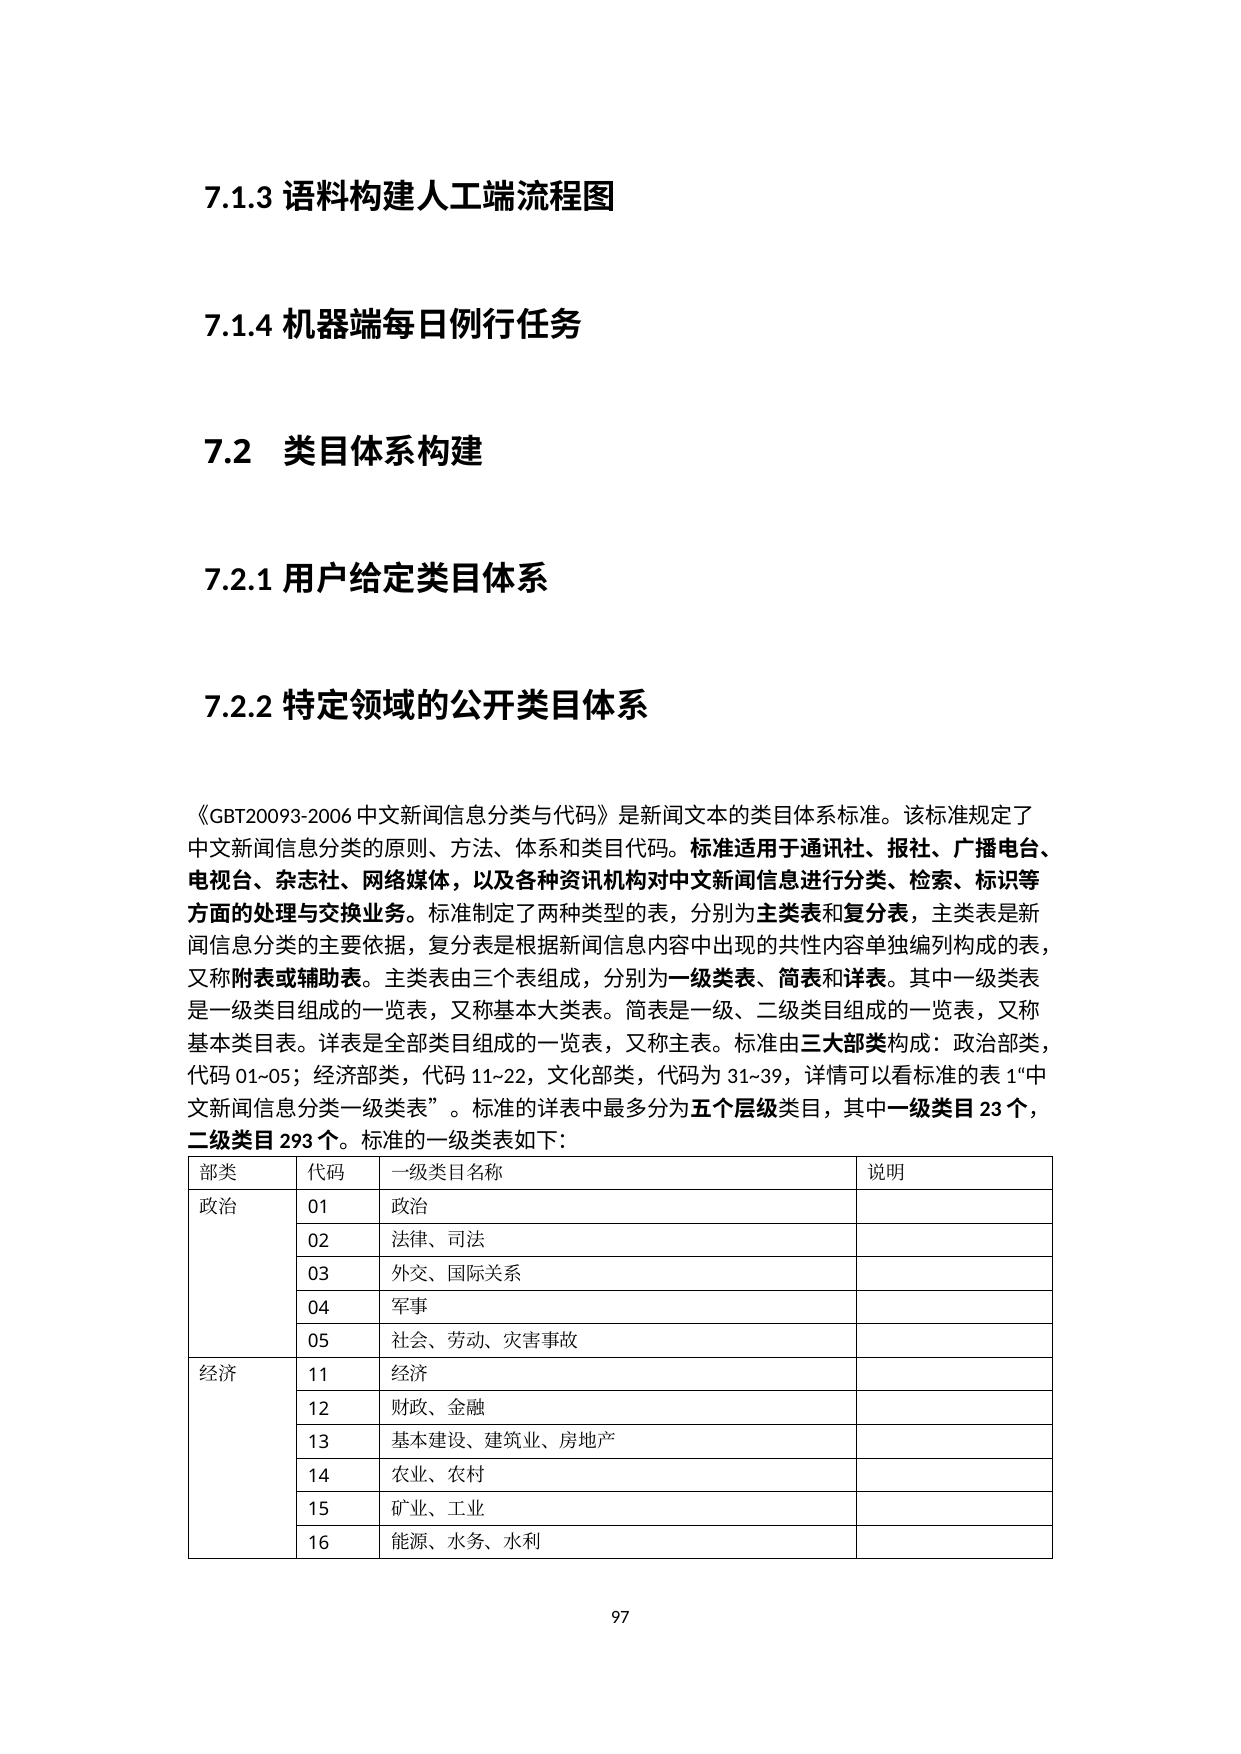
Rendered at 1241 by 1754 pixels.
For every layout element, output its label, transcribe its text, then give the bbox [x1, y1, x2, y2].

table_cell 矿业、工业 [380, 1492, 856, 1524]
table_cell [857, 1324, 1052, 1357]
table_header 部类 [189, 1157, 296, 1189]
table_cell 经济 [189, 1358, 296, 1558]
table_cell 基本建设、建筑业、房地产 [380, 1425, 856, 1457]
table_cell [857, 1224, 1052, 1256]
table_header 说明 [857, 1157, 1052, 1189]
table_cell 经济 [380, 1358, 856, 1390]
table_cell 政治 [380, 1190, 856, 1223]
table_cell 01 [297, 1190, 379, 1223]
table_cell 16 [297, 1526, 379, 1558]
text 《GBT20093-2006中文新闻信息分类与代码》是新闻文本的类目体系标准。该标准规定了中文新闻信息分类的原则、方法、体系和类目代码。标准适用于通讯社、报社、广播电台、电视台、杂志社、网络媒体，以及各种资讯机构对中文新闻信息进行分类、检索、标识等方面的处理与交换业务。标准制定了两种类型的表，分别为主类表和复分表，主类表是新闻信息分类的主要依据，复分表是根据新闻信息内容中出现的共性内容单独编列构成的表，又称附表或辅助表。主类表由三个表组成，分别为一级类表、简表和详表。其中一级类表是一级类目组成的一览表，又称基本大类表。简表是一级、二级类目组成的一览表，又称基本类目表。详表是全部类目组成的一览表，又称主表。标准由三大部类构成：政治部类，代码01~05；经济部类，代码11~22，文化部类，代码为31~39，详情可以看标准的表1“中文新闻信息分类一级类表”。标准的详表中最多分为五个层级类目，其中一级类目23个，二级类目293个。标准的一级类表如下： [187, 798, 1053, 1156]
table_cell 农业、农村 [380, 1459, 856, 1491]
table_cell 政治 [189, 1190, 296, 1357]
table_cell 14 [297, 1459, 379, 1491]
table_cell [857, 1190, 1052, 1223]
table_cell [857, 1459, 1052, 1491]
table_cell 能源、水务、水利 [380, 1526, 856, 1558]
subtitle 类目体系构建 [204, 416, 1053, 481]
table_header 一级类目名称 [380, 1157, 856, 1189]
table_cell 11 [297, 1358, 379, 1390]
table_cell [857, 1526, 1052, 1558]
table_cell [857, 1358, 1052, 1390]
table_cell 03 [297, 1257, 379, 1290]
table_cell 军事 [380, 1291, 856, 1323]
table_cell 15 [297, 1492, 379, 1524]
table_cell 财政、金融 [380, 1391, 856, 1424]
table_cell [857, 1391, 1052, 1424]
table_cell 社会、劳动、灾害事故 [380, 1324, 856, 1357]
table_cell 05 [297, 1324, 379, 1357]
subtitle 机器端每日例行任务 [204, 289, 1053, 354]
table_cell [857, 1492, 1052, 1524]
table_header 代码 [297, 1157, 379, 1189]
table_cell [857, 1425, 1052, 1457]
table_cell 13 [297, 1425, 379, 1457]
table_cell 12 [297, 1391, 379, 1424]
table_cell [857, 1291, 1052, 1323]
table_cell 02 [297, 1224, 379, 1256]
subtitle 语料构建人工端流程图 [204, 162, 1053, 227]
subtitle 用户给定类目体系 [204, 544, 1053, 609]
table_cell 外交、国际关系 [380, 1257, 856, 1290]
table_cell 04 [297, 1291, 379, 1323]
table_cell [857, 1257, 1052, 1290]
subtitle 特定领域的公开类目体系 [204, 671, 1053, 736]
table_cell 法律、司法 [380, 1224, 856, 1256]
